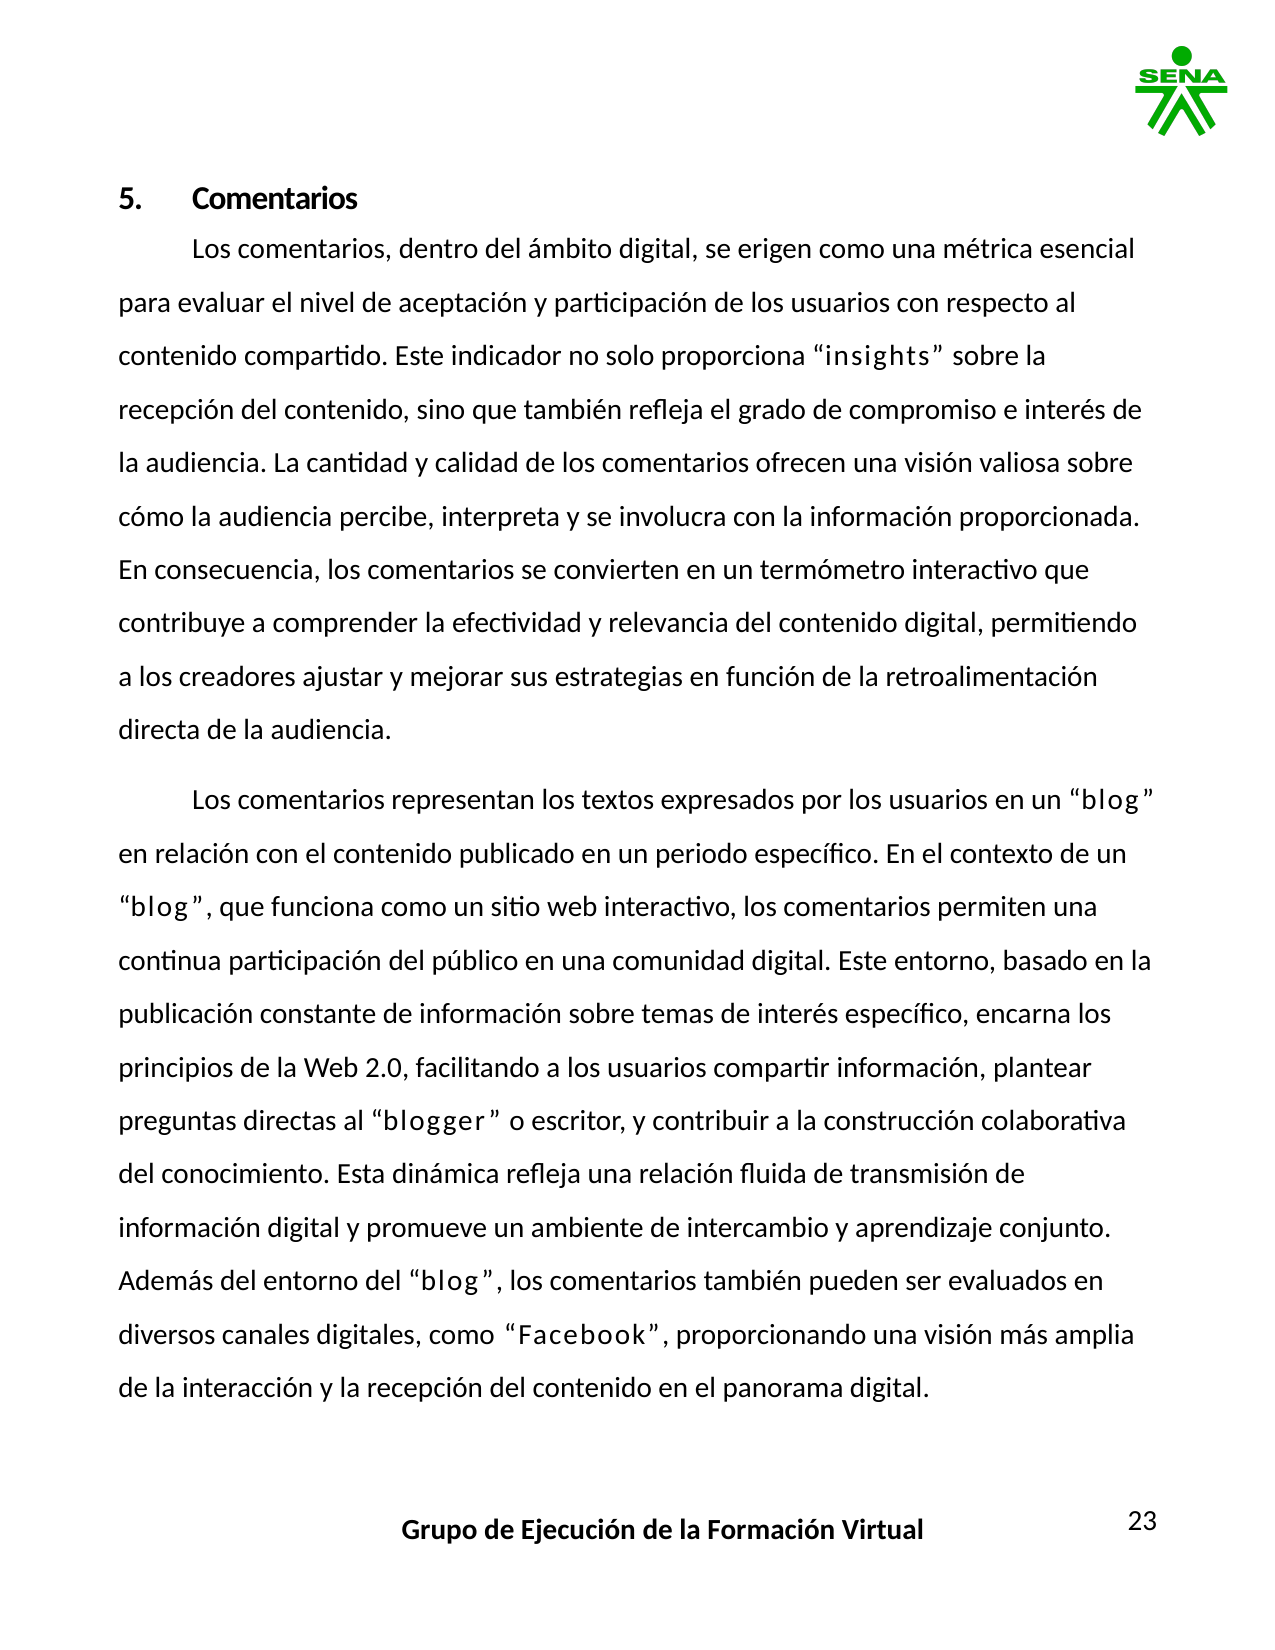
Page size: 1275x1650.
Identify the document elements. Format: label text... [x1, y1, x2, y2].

subtitle Comentarios [118, 177, 1157, 218]
text Los comentarios, dentro del ámbito digital, se erigen como una métrica esencial para evaluar el nivel de aceptación y participación de los usuarios con respecto al contenido compartido. Este indicador no solo proporciona “insights” sobre la recepción del contenido, sino que también refleja el grado de compromiso e interés de la audiencia. La cantidad y calidad de los comentarios ofrecen una visión valiosa sobre cómo la audiencia percibe, interpreta y se involucra con la información proporcionada. En consecuencia, los comentarios se convierten en un termómetro interactivo que contribuye a comprender la efectividad y relevancia del contenido digital, permitiendo a los creadores ajustar y mejorar sus estrategias en función de la retroalimentación directa de la audiencia. [118, 230, 1157, 747]
picture [1135, 46, 1228, 136]
text Los comentarios representan los textos expresados por los usuarios en un “blog” en relación con el contenido publicado en un periodo específico. En el contexto de un “blog”, que funciona como un sitio web interactivo, los comentarios permiten una continua participación del público en una comunidad digital. Este entorno, basado en la publicación constante de información sobre temas de interés específico, encarna los principios de la Web 2.0, facilitando a los usuarios compartir información, plantear preguntas directas al “blogger” o escritor, y contribuir a la construcción colaborativa del conocimiento. Esta dinámica refleja una relación fluida de transmisión de información digital y promueve un ambiente de intercambio y aprendizaje conjunto. Además del entorno del “blog”, los comentarios también pueden ser evaluados en diversos canales digitales, como “Facebook”, proporcionando una visión más amplia de la interacción y la recepción del contenido en el panorama digital. [118, 781, 1157, 1405]
